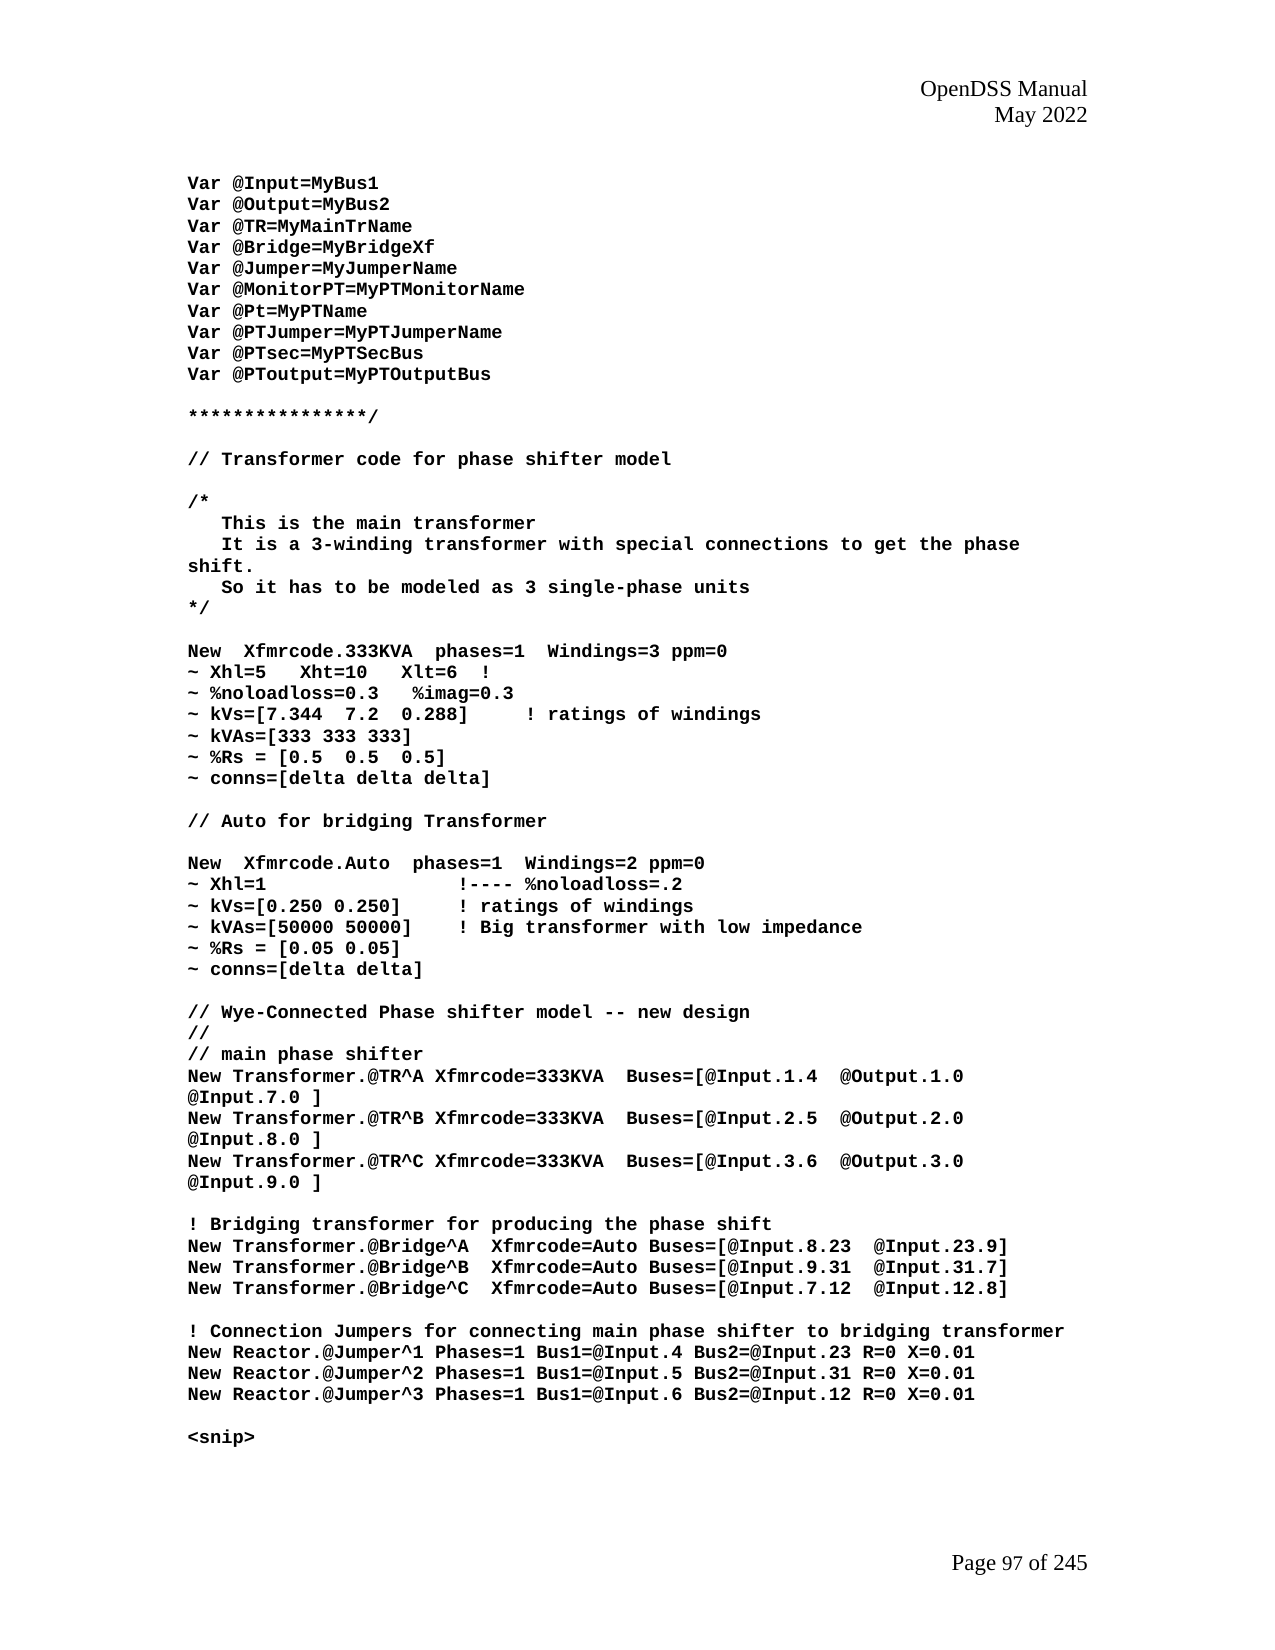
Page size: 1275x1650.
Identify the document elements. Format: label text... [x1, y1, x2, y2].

text Var @TR=MyMainTrName [187, 216, 1087, 238]
text This is the main transformer [187, 514, 1087, 535]
text New Transformer.@TR^A Xfmrcode=333KVA Buses=[@Input.1.4 @Output.1.0 @Input.7.0 ] [187, 1066, 1087, 1109]
text New Xfmrcode.333KVA phases=1 Windings=3 ppm=0 [187, 641, 1087, 663]
text // [187, 1024, 1087, 1045]
text New Reactor.@Jumper^1 Phases=1 Bus1=@Input.4 Bus2=@Input.23 R=0 X=0.01 [187, 1343, 1087, 1364]
text // Auto for bridging Transformer [187, 811, 1087, 833]
text Var @Bridge=MyBridgeXf [187, 238, 1087, 259]
text ~ %Rs = [0.5 0.5 0.5] [187, 748, 1087, 769]
text Var @Output=MyBus2 [187, 195, 1087, 216]
text ~ conns=[delta delta] [187, 960, 1087, 981]
text It is a 3-winding transformer with special connections to get the phase shift. [187, 535, 1087, 578]
text */ [187, 599, 1087, 620]
text New Xfmrcode.Auto phases=1 Windings=2 ppm=0 [187, 854, 1087, 875]
text ~ kVAs=[333 333 333] [187, 726, 1087, 748]
text // Transformer code for phase shifter model [187, 450, 1087, 471]
text // Wye-Connected Phase shifter model -- new design [187, 1003, 1087, 1024]
text ~ %noloadloss=0.3 %imag=0.3 [187, 684, 1087, 705]
text /* [187, 493, 1087, 514]
text ~ kVs=[0.250 0.250] ! ratings of windings [187, 896, 1087, 918]
text Var @Input=MyBus1 [187, 174, 1087, 195]
text New Transformer.@Bridge^C Xfmrcode=Auto Buses=[@Input.7.12 @Input.12.8] [187, 1279, 1087, 1300]
text New Reactor.@Jumper^2 Phases=1 Bus1=@Input.5 Bus2=@Input.31 R=0 X=0.01 [187, 1364, 1087, 1385]
text New Reactor.@Jumper^3 Phases=1 Bus1=@Input.6 Bus2=@Input.12 R=0 X=0.01 [187, 1385, 1087, 1406]
text Var @PToutput=MyPTOutputBus [187, 365, 1087, 386]
text New Transformer.@TR^B Xfmrcode=333KVA Buses=[@Input.2.5 @Output.2.0 @Input.8.0 ] [187, 1109, 1087, 1151]
text Var @MonitorPT=MyPTMonitorName [187, 280, 1087, 301]
text ~ Xhl=5 Xht=10 Xlt=6 ! [187, 663, 1087, 684]
text New Transformer.@Bridge^B Xfmrcode=Auto Buses=[@Input.9.31 @Input.31.7] [187, 1258, 1087, 1279]
text Var @PTJumper=MyPTJumperName [187, 323, 1087, 344]
text Var @Jumper=MyJumperName [187, 259, 1087, 280]
text ~ kVs=[7.344 7.2 0.288] ! ratings of windings [187, 705, 1087, 726]
text So it has to be modeled as 3 single-phase units [187, 578, 1087, 599]
text Var @PTsec=MyPTSecBus [187, 344, 1087, 365]
text ~ %Rs = [0.05 0.05] [187, 939, 1087, 960]
text ! Connection Jumpers for connecting main phase shifter to bridging transformer [187, 1321, 1087, 1343]
text ~ Xhl=1 !---- %noloadloss=.2 [187, 875, 1087, 896]
text ! Bridging transformer for producing the phase shift [187, 1215, 1087, 1236]
text ~ kVAs=[50000 50000] ! Big transformer with low impedance [187, 918, 1087, 939]
text <snip> [187, 1428, 1087, 1449]
text // main phase shifter [187, 1045, 1087, 1066]
text New Transformer.@Bridge^A Xfmrcode=Auto Buses=[@Input.8.23 @Input.23.9] [187, 1236, 1087, 1258]
text New Transformer.@TR^C Xfmrcode=333KVA Buses=[@Input.3.6 @Output.3.0 @Input.9.0 ] [187, 1151, 1087, 1194]
text ~ conns=[delta delta delta] [187, 769, 1087, 790]
text Var @Pt=MyPTName [187, 301, 1087, 323]
text ****************/ [187, 408, 1087, 429]
